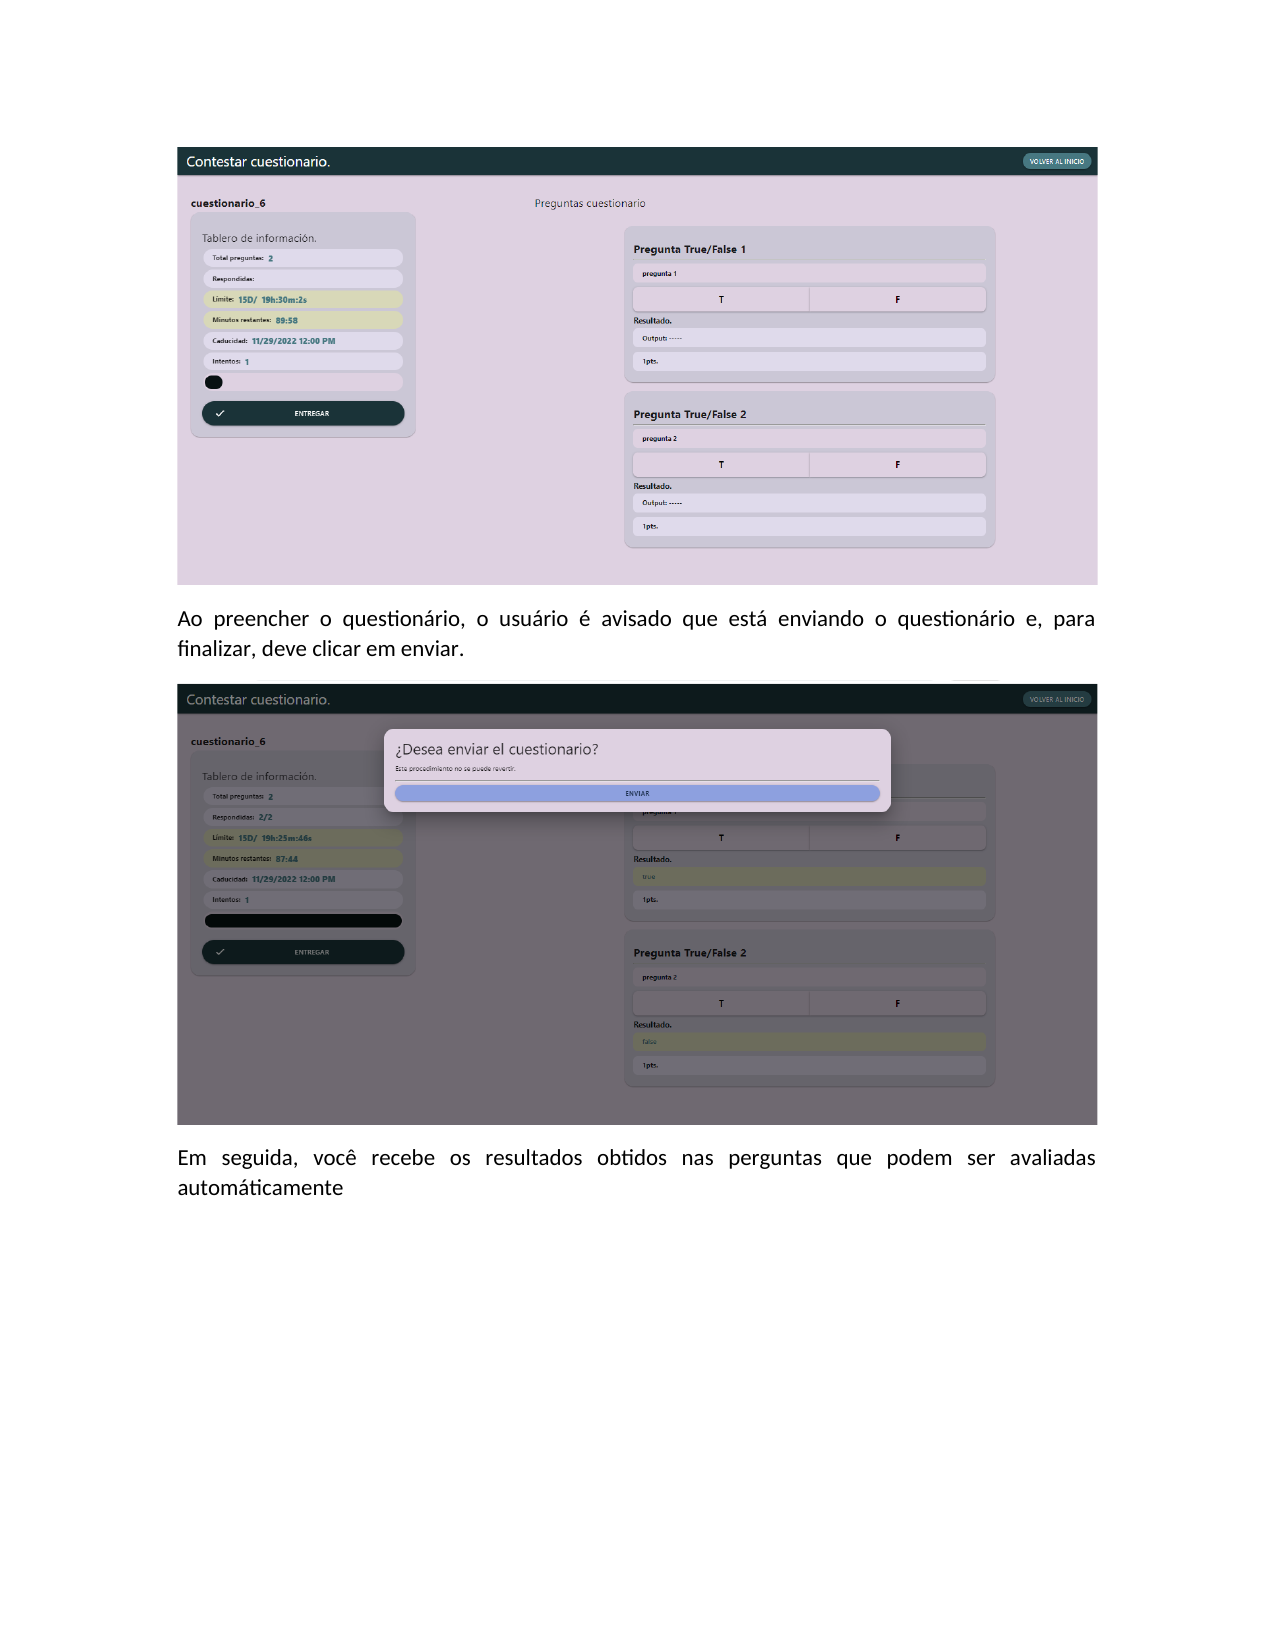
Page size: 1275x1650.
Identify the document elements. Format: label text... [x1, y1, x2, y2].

text Ao preencher o questionário, o usuário é avisado que está enviando o questionário e, para finalizar, deve clicar em enviar. [177, 604, 1098, 662]
text Em seguida, você recebe os resultados obtidos nas perguntas que podem ser avaliadas automáticamente [177, 1143, 1098, 1201]
picture [177, 147, 1098, 585]
picture [177, 680, 1098, 1125]
